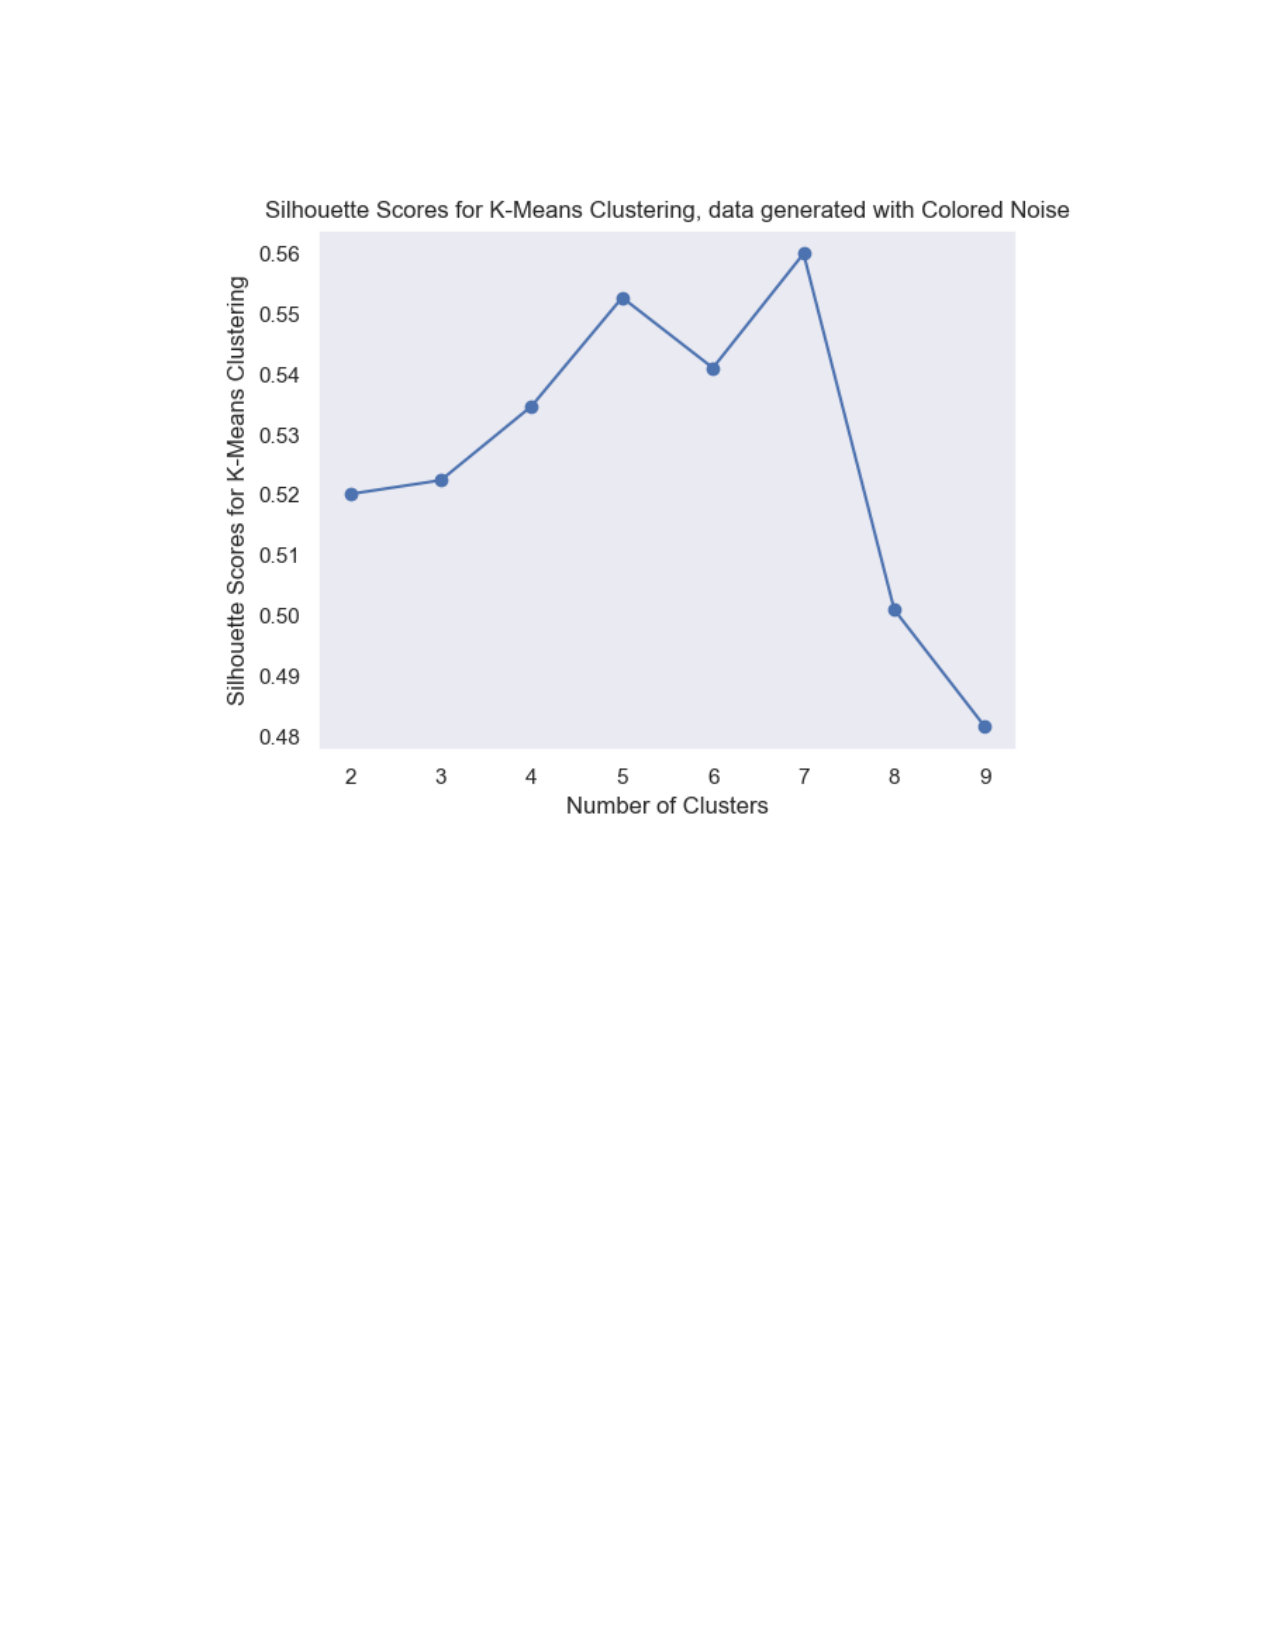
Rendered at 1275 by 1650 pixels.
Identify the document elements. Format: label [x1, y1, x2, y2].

picture [206, 150, 1107, 825]
